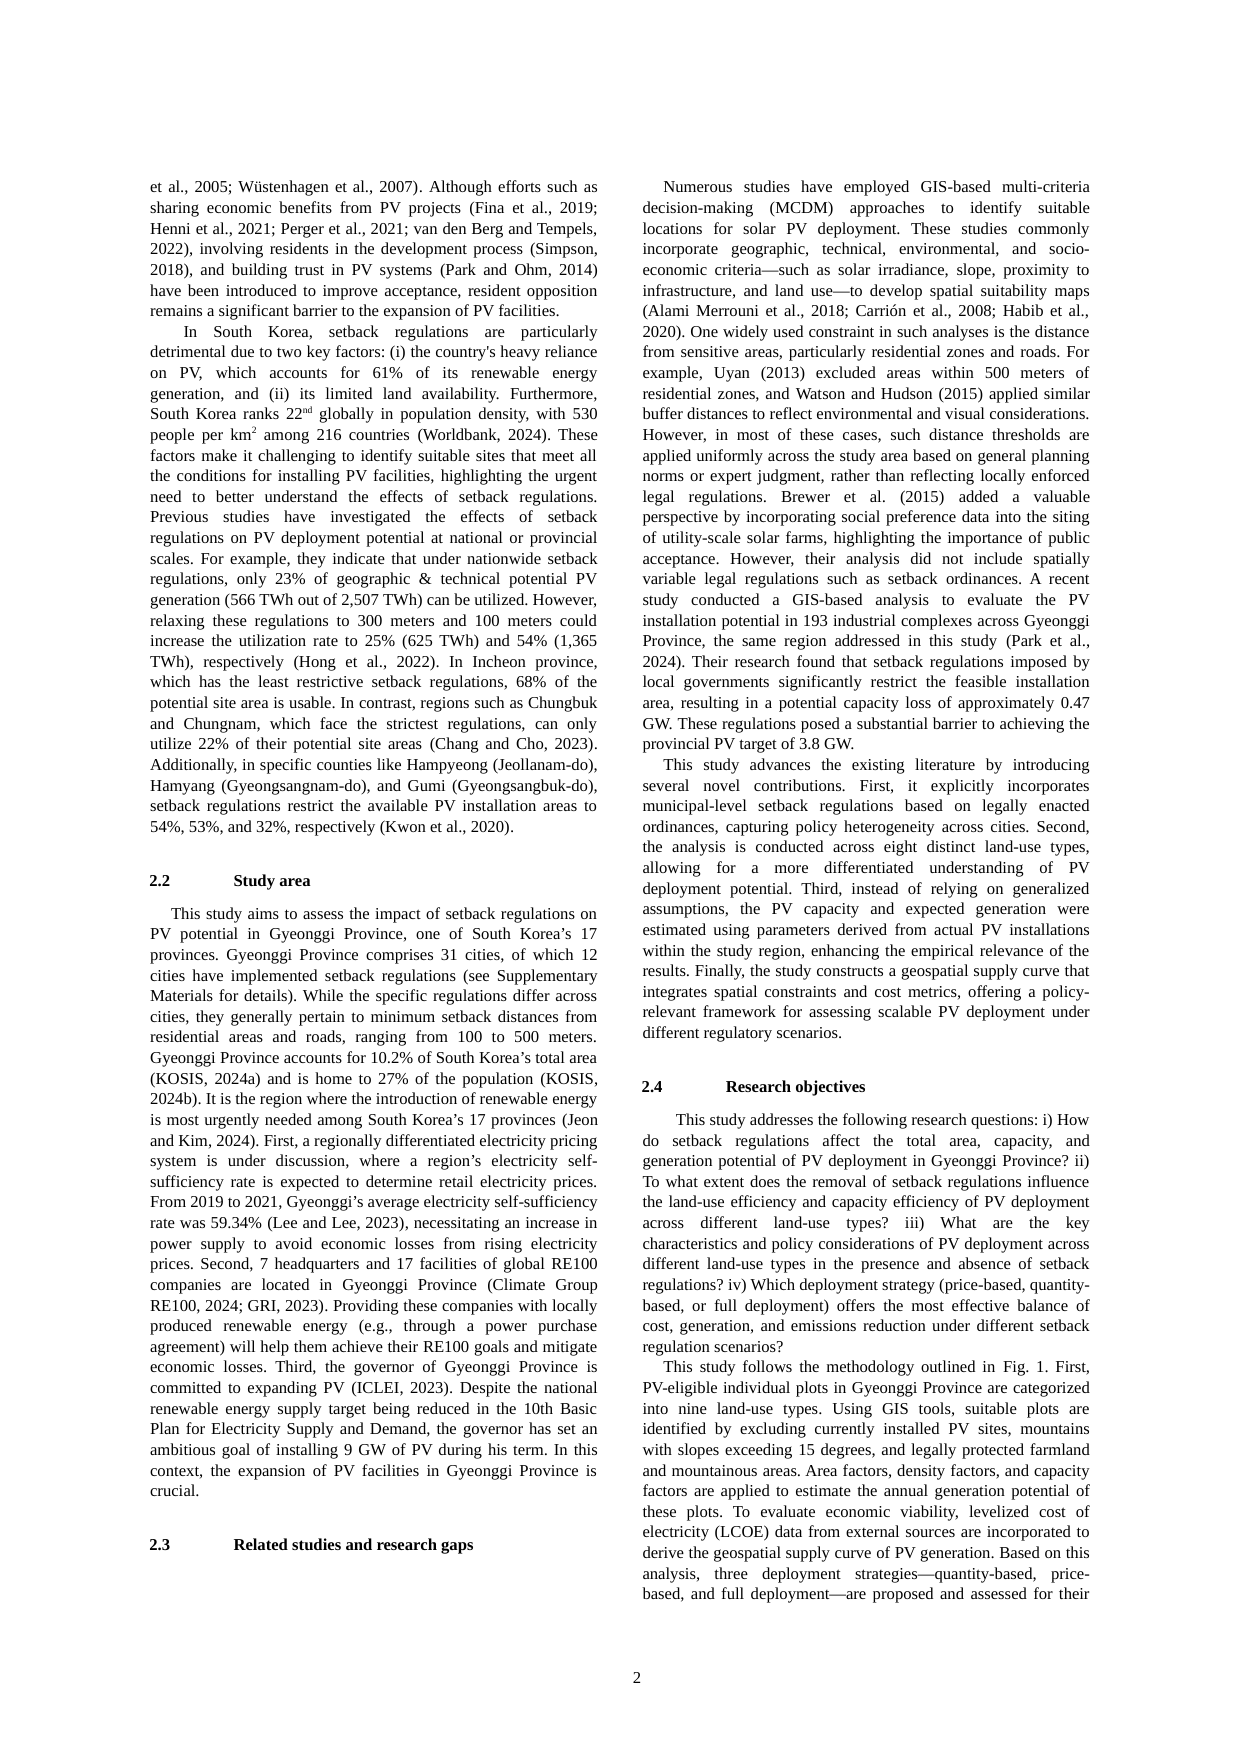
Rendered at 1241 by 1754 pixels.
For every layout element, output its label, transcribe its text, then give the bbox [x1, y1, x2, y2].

text In South Korea, setback regulations are particularly detrimental due to two key factors: (i) the country's heavy reliance on PV, which accounts for 61% of its renewable energy generation, and (ii) its limited land availability. Furthermore, South Korea ranks 22nd globally in population density, with 530 people per km2 among 216 countries . These factors make it challenging to identify suitable sites that meet all the conditions for installing PV facilities, highlighting the urgent need to better understand the effects of setback regulations. Previous studies have investigated the effects of setback regulations on PV deployment potential at national or provincial scales. For example, they indicate that under nationwide setback regulations, only 23% of geographic & technical potential PV generation (566 TWh out of 2,507 TWh) can be utilized. However, relaxing these regulations to 300 meters and 100 meters could increase the utilization rate to 25% (625 TWh) and 54% (1,365 TWh), respectively . In Incheon province, which has the least restrictive setback regulations, 68% of the potential site area is usable. In contrast, regions such as Chungbuk and Chungnam, which face the strictest regulations, can only utilize 22% of their potential site areas . Additionally, in specific counties like Hampyeong (Jeollanam-do), Hamyang (Gyeongsangnam-do), and Gumi (Gyeongsangbuk-do), setback regulations restrict the available PV installation areas to 54%, 53%, and 32%, respectively . [150, 322, 598, 836]
subtitle Related studies and research gaps [149, 1535, 598, 1554]
subtitle Study area [149, 870, 598, 889]
text This study advances the existing literature by introducing several novel contributions. First, it explicitly incorporates municipal-level setback regulations based on legally enacted ordinances, capturing policy heterogeneity across cities. Second, the analysis is conducted across eight distinct land-use types, allowing for a more differentiated understanding of PV deployment potential. Third, instead of relying on generalized assumptions, the PV capacity and expected generation were estimated using parameters derived from actual PV installations within the study region, enhancing the empirical relevance of the results. Finally, the study constructs a geospatial supply curve that integrates spatial constraints and cost metrics, offering a policy-relevant framework for assessing scalable PV deployment under different regulatory scenarios. [642, 755, 1090, 1042]
text Numerous studies have employed GIS-based multi-criteria decision-making (MCDM) approaches to identify suitable locations for solar PV deployment. These studies commonly incorporate geographic, technical, environmental, and socio-economic criteria—such as solar irradiance, slope, proximity to infrastructure, and land use—to develop spatial suitability maps . One widely used constraint in such analyses is the distance from sensitive areas, particularly residential zones and roads. For example, excluded areas within 500 meters of residential zones, and applied similar buffer distances to reflect environmental and visual considerations. However, in most of these cases, such distance thresholds are applied uniformly across the study area based on general planning norms or expert judgment, rather than reflecting locally enforced legal regulations. added a valuable perspective by incorporating social preference data into the siting of utility-scale solar farms, highlighting the importance of public acceptance. However, their analysis did not include spatially variable legal regulations such as setback ordinances. A recent study conducted a GIS-based analysis to evaluate the PV installation potential in 193 industrial complexes across Gyeonggi Province, the same region addressed in this study . Their research found that setback regulations imposed by local governments significantly restrict the feasible installation area, resulting in a potential capacity loss of approximately 0.47 GW. These regulations posed a substantial barrier to achieving the provincial PV target of 3.8 GW. [642, 177, 1090, 753]
text This study addresses the following research questions: i) How do setback regulations affect the total area, capacity, and generation potential of PV deployment in Gyeonggi Province? ii) To what extent does the removal of setback regulations influence the land-use efficiency and capacity efficiency of PV deployment across different land-use types? iii) What are the key characteristics and policy considerations of PV deployment across different land-use types in the presence and absence of setback regulations? iv) Which deployment strategy (price-based, quantity-based, or full deployment) offers the most effective balance of cost, generation, and emissions reduction under different setback regulation scenarios? [642, 1110, 1090, 1356]
text This study aims to assess the impact of setback regulations on PV potential in Gyeonggi Province, one of South Korea’s 17 provinces. Gyeonggi Province comprises 31 cities, of which 12 cities have implemented setback regulations (see Supplementary Materials for details). While the specific regulations differ across cities, they generally pertain to minimum setback distances from residential areas and roads, ranging from 100 to 500 meters. Gyeonggi Province accounts for 10.2% of South Korea’s total area and is home to 27% of the population . It is the region where the introduction of renewable energy is most urgently needed among South Korea’s 17 provinces . First, a regionally differentiated electricity pricing system is under discussion, where a region’s electricity self-sufficiency rate is expected to determine retail electricity prices. From 2019 to 2021, Gyeonggi’s average electricity self-sufficiency rate was 59.34% , necessitating an increase in power supply to avoid economic losses from rising electricity prices. Second, 7 headquarters and 17 facilities of global RE100 companies are located in Gyeonggi Province . Providing these companies with locally produced renewable energy (e.g., through a power purchase agreement) will help them achieve their RE100 goals and mitigate economic losses. Third, the governor of Gyeonggi Province is committed to expanding PV . Despite the national renewable energy supply target being reduced in the 10th Basic Plan for Electricity Supply and Demand, the governor has set an ambitious goal of installing 9 GW of PV during his term. In this context, the expansion of PV facilities in Gyeonggi Province is crucial. [150, 903, 598, 1500]
subtitle Research objectives [641, 1077, 1090, 1096]
